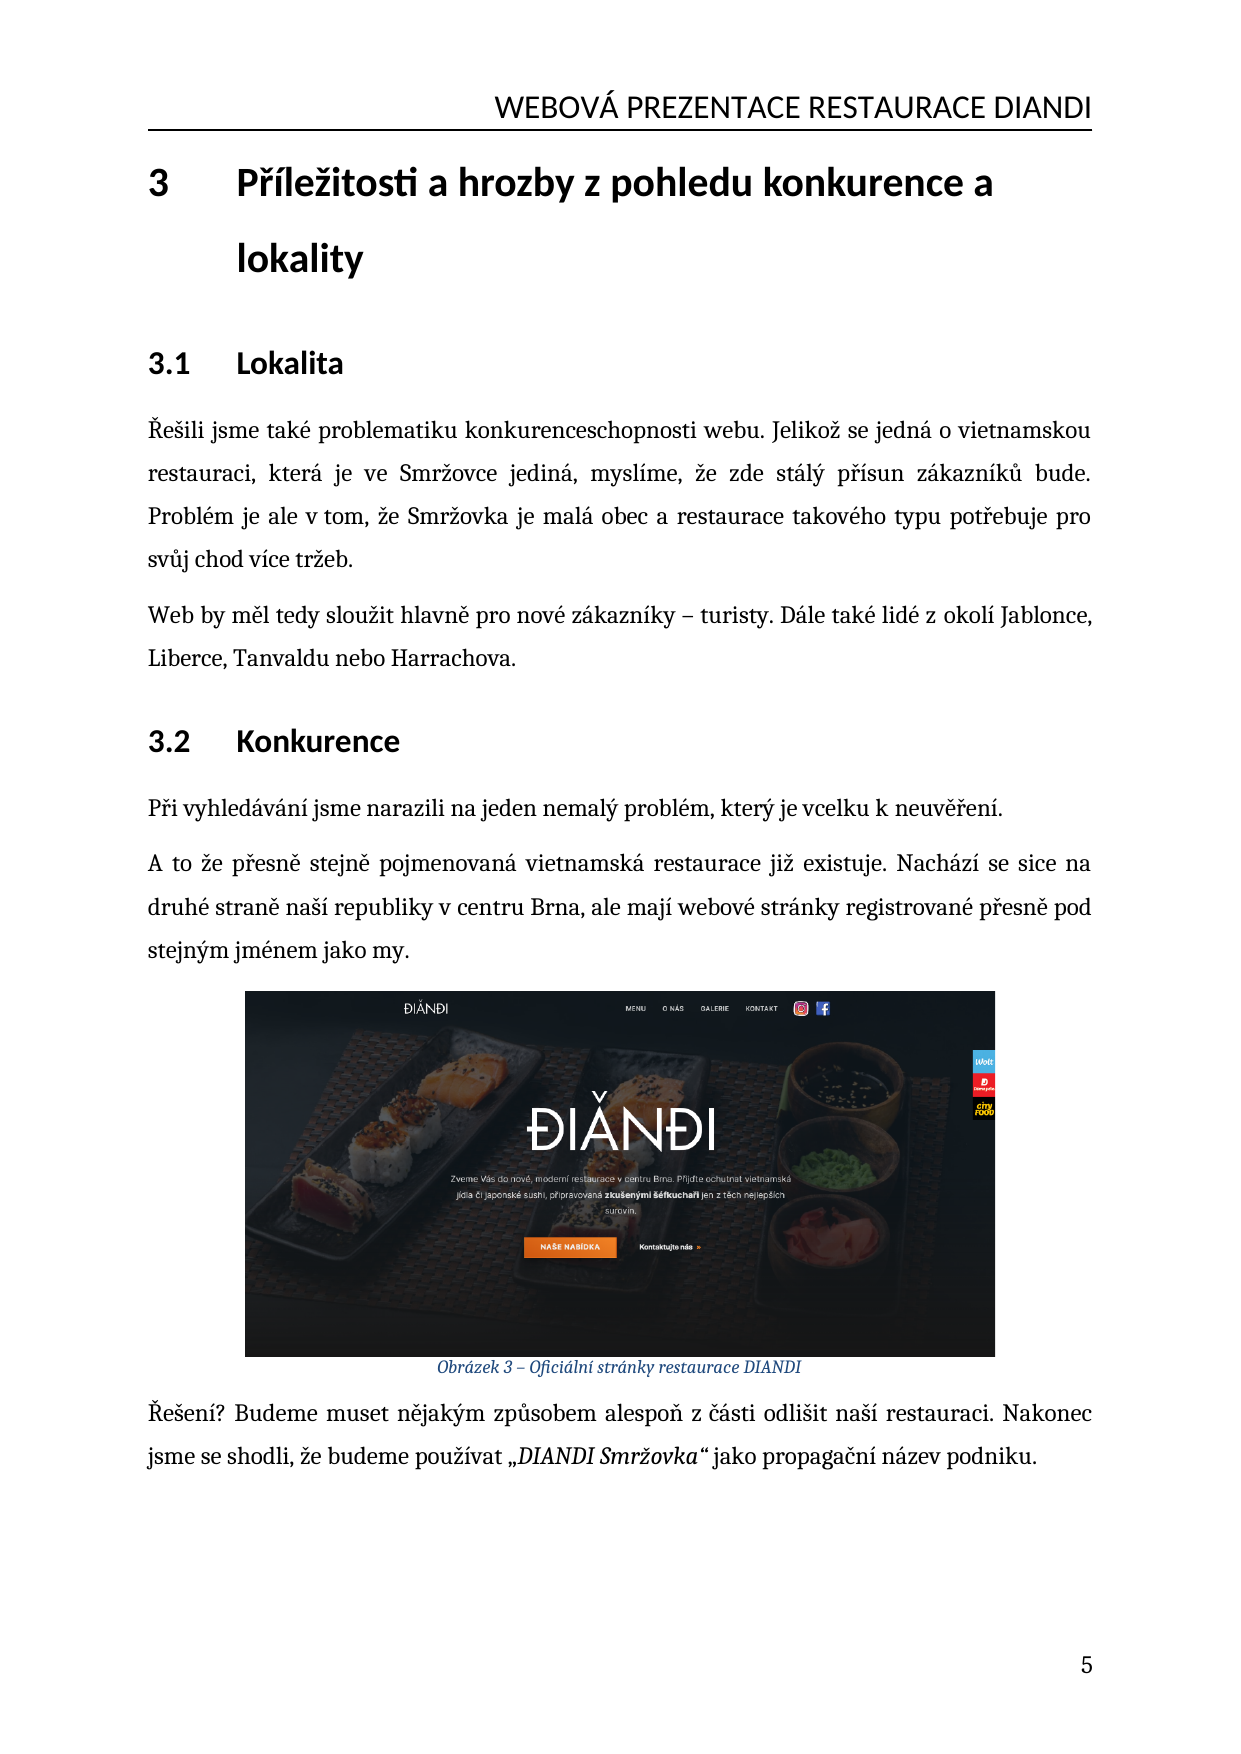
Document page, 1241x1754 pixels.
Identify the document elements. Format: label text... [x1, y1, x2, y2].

text Web by měl tedy sloužit hlavně pro nové zákazníky – turisty. Dále také lidé z okolí Jablonce, Liberce, Tanvaldu nebo Harrachova. [148, 601, 1092, 672]
text A to že přesně stejně pojmenovaná vietnamská restaurace již existuje. Nachází se sice na druhé straně naší republiky v centru Brna, ale mají webové stránky registrované přesně pod stejným jménem jako my. [148, 849, 1092, 964]
text Obrázek 3 – Oficiální stránky restaurace DIANDI [148, 1356, 1092, 1378]
text Při vyhledávání jsme narazili na jeden nemalý problém, který je vcelku k neuvěření. [148, 794, 1092, 822]
text Řešení? Budeme muset nějakým způsobem alespoň z části odlišit naší restauraci. Nakonec jsme se shodli, že budeme používat „DIANDI Smržovka“ jako propagační název podniku. [148, 1399, 1092, 1471]
text Lokalita [148, 342, 1092, 383]
picture [245, 991, 995, 1357]
text Řešili jsme také problematiku konkurenceschopnosti webu. Jelikož se jedná o vietnamskou restauraci, která je ve Smržovce jediná, myslíme, že zde stálý přísun zákazníků bude. Problém je ale v tom, že Smržovka je malá obec a restaurace takového typu potřebuje pro svůj chod více tržeb. [148, 416, 1092, 574]
text Příležitosti a hrozby z pohledu konkurence a lokality [148, 156, 1092, 283]
text Konkurence [148, 720, 1092, 761]
